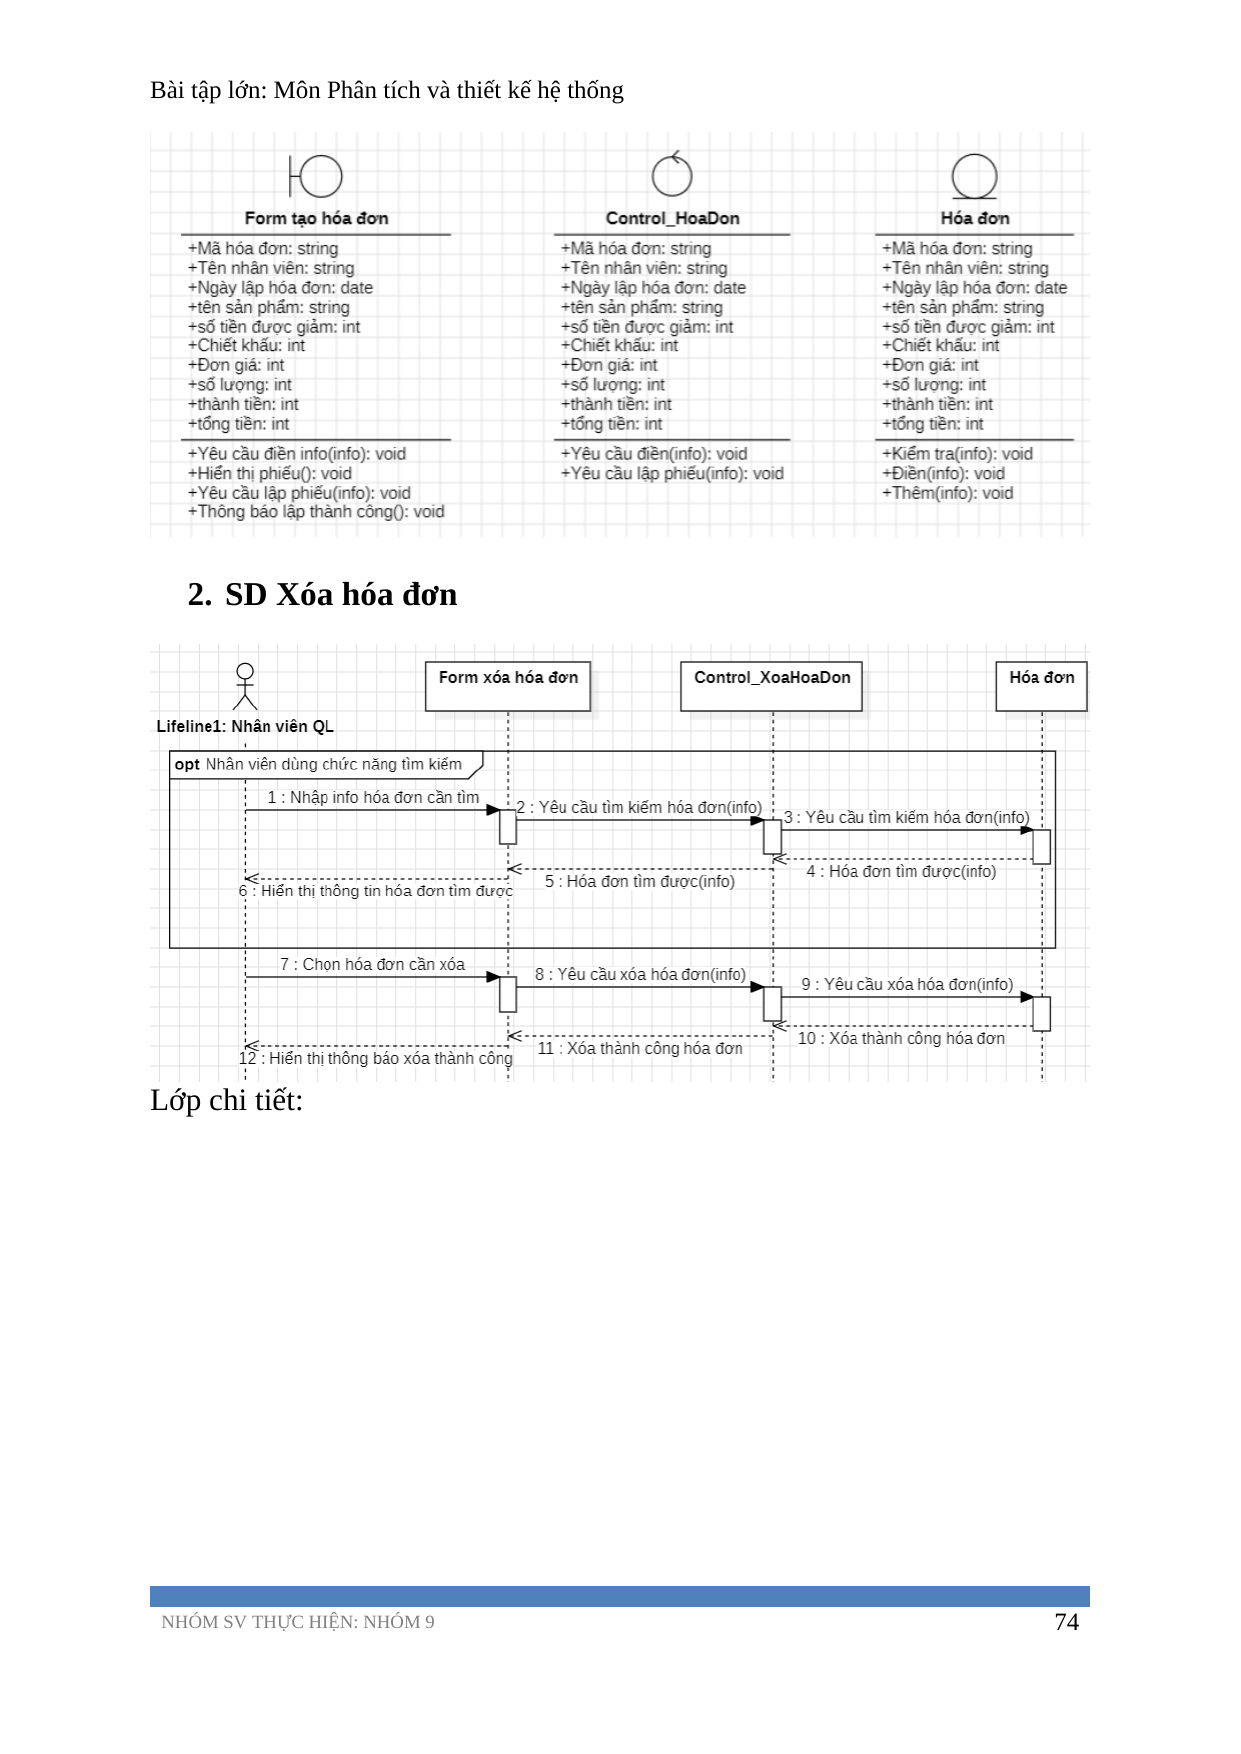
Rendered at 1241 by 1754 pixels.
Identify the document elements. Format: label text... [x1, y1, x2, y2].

subtitle SD Xóa hóa đơn [187, 574, 1090, 612]
picture [150, 644, 1091, 1082]
picture [150, 132, 1091, 537]
text Lớp chi tiết: [150, 1082, 1090, 1118]
